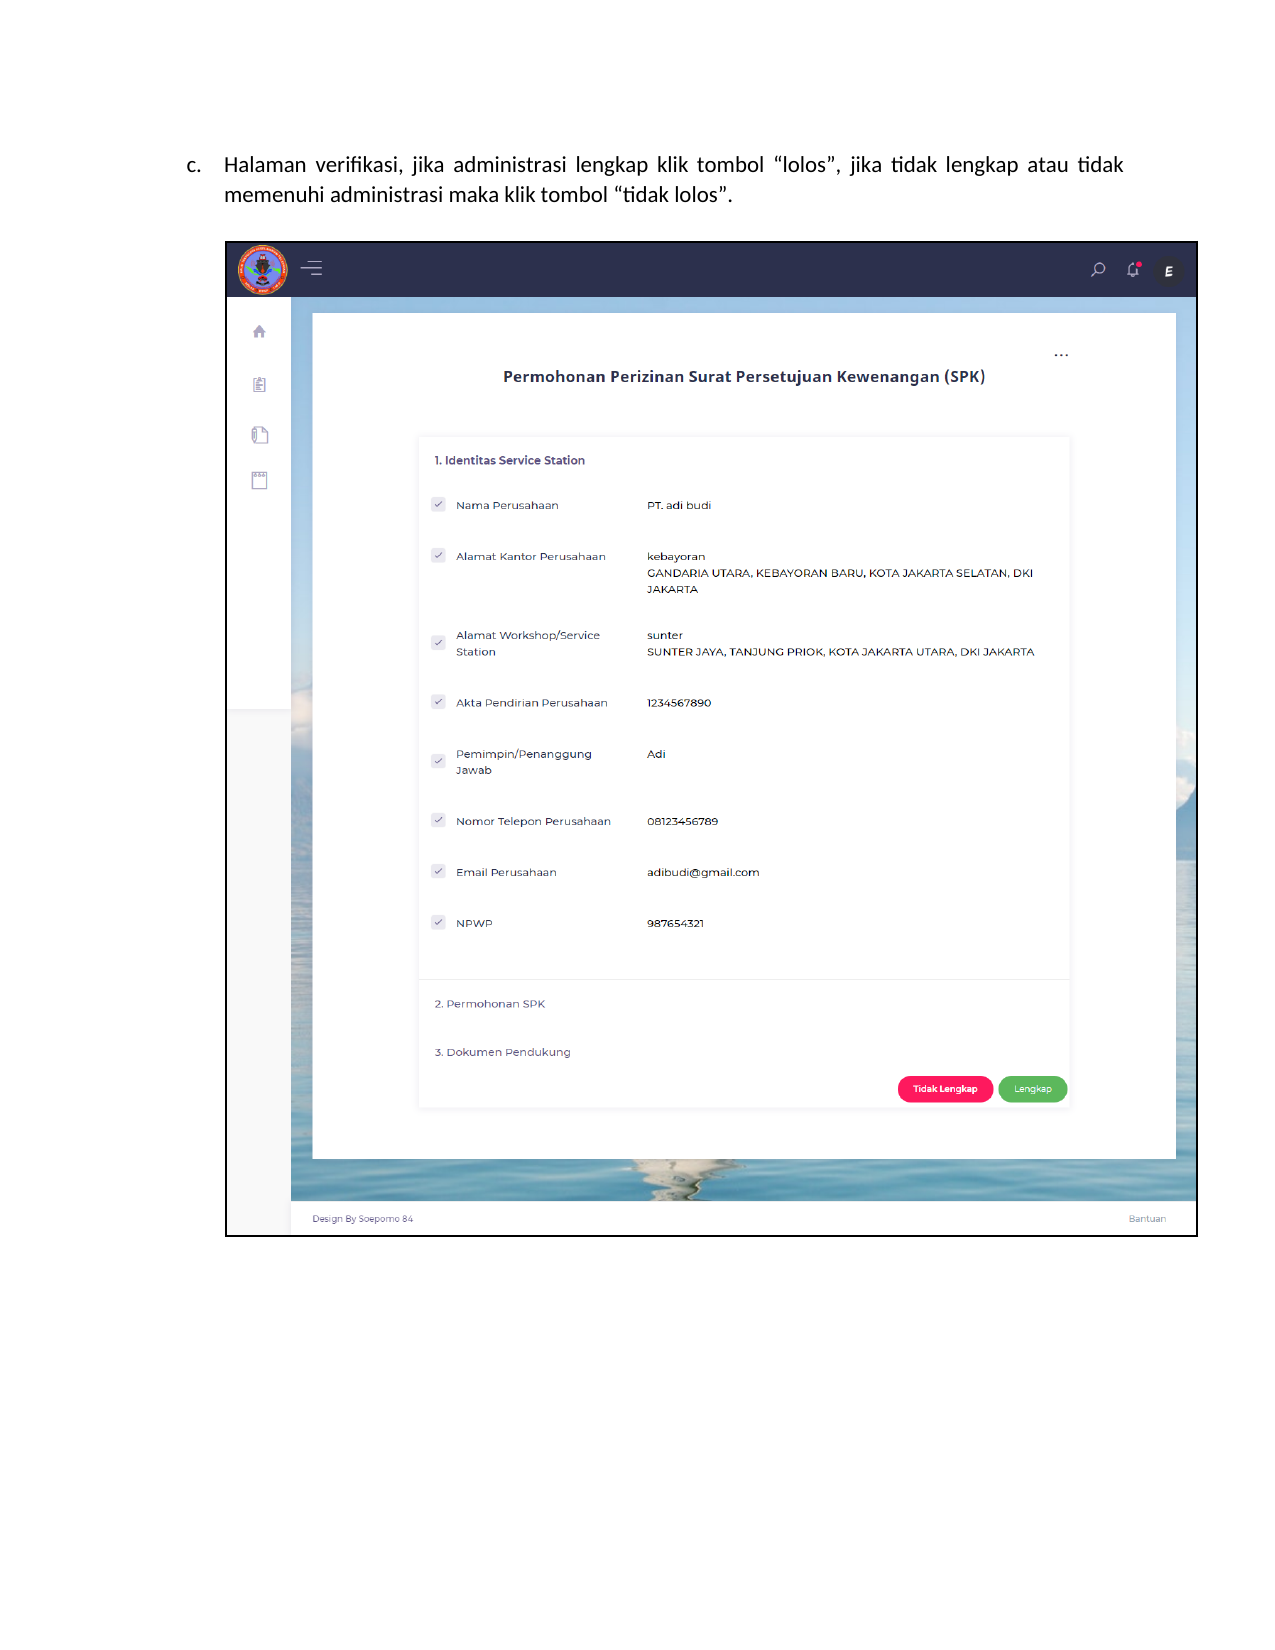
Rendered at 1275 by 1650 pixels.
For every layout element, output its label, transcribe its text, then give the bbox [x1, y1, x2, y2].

picture [227, 243, 1196, 1235]
list Halaman verifikasi, jika administrasi lengkap klik tombol “lolos”, jika tidak lengkap atau tidak memenuhi administrasi maka klik tombol “tidak lolos”. [186, 150, 1125, 208]
